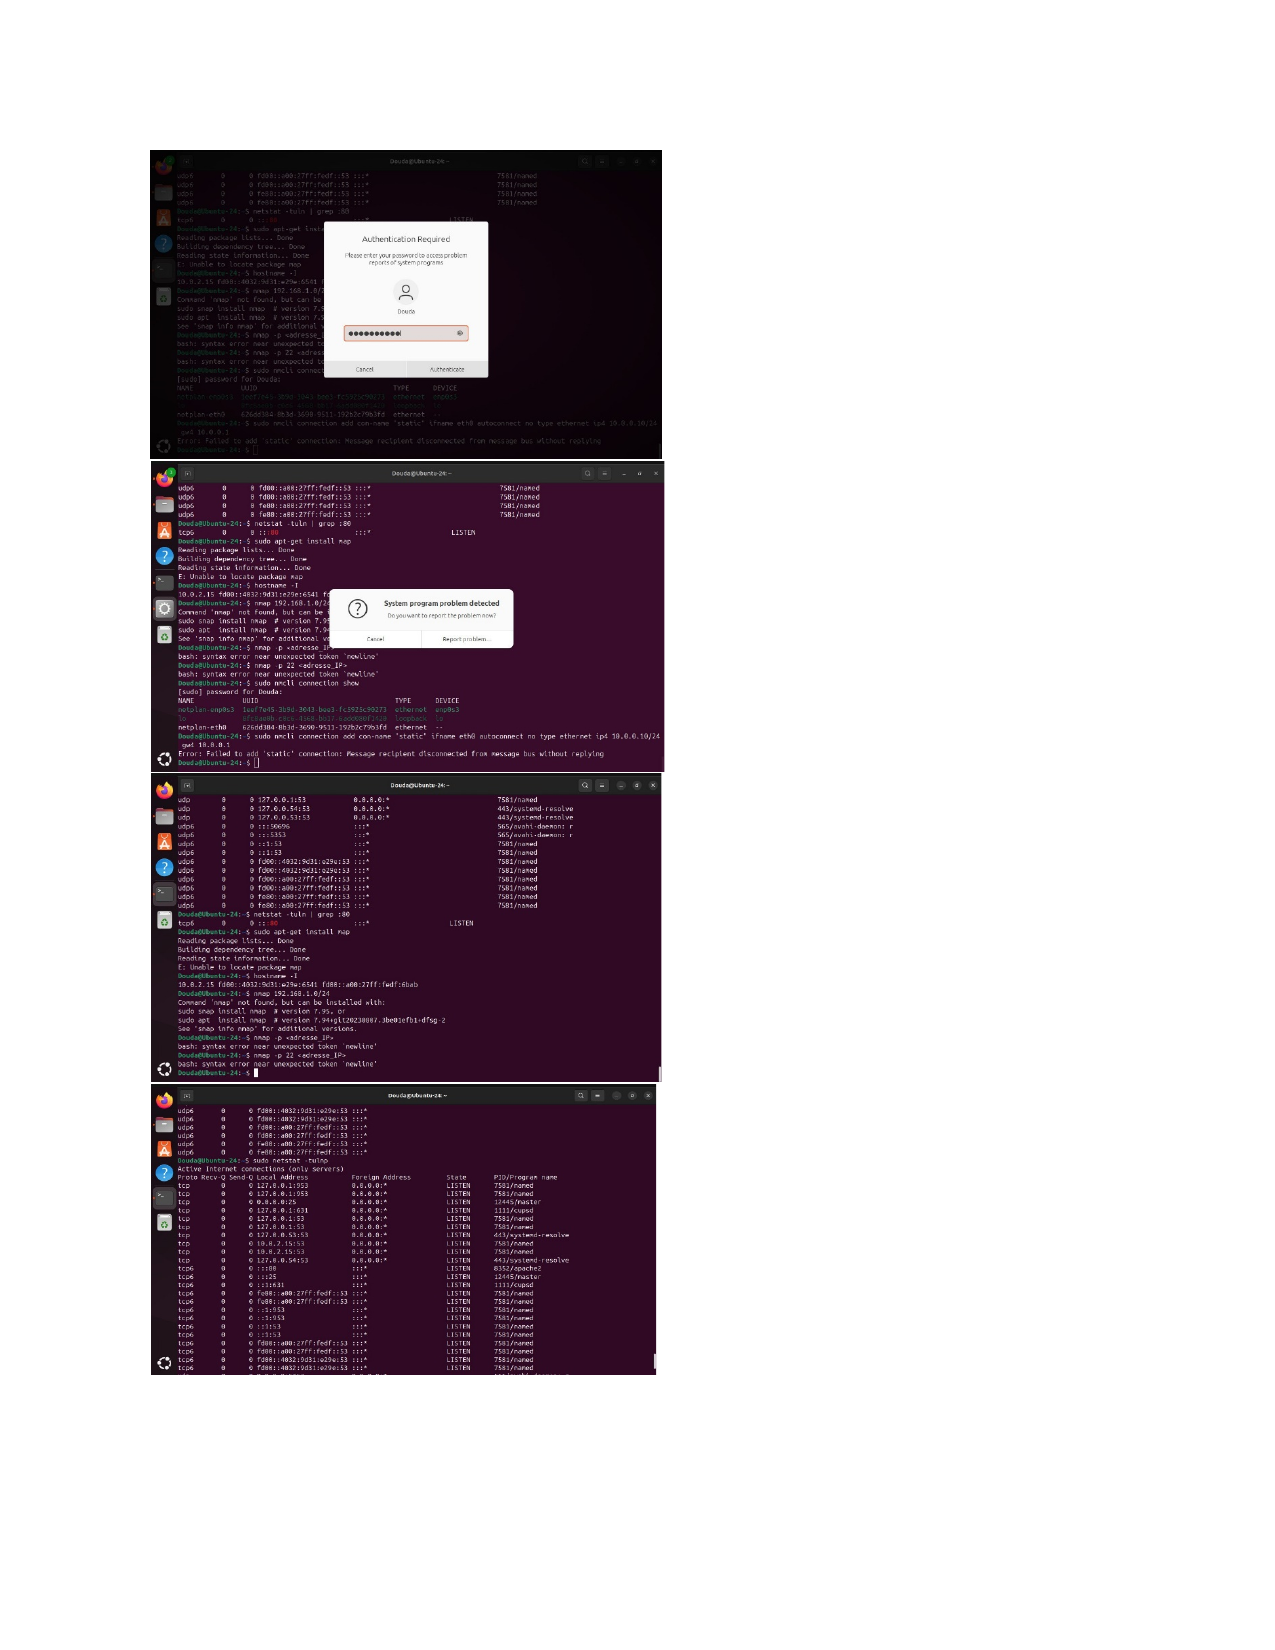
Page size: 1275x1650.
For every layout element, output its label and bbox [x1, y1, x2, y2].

picture [150, 150, 662, 459]
picture [151, 461, 665, 772]
picture [151, 1084, 657, 1375]
picture [151, 773, 662, 1082]
